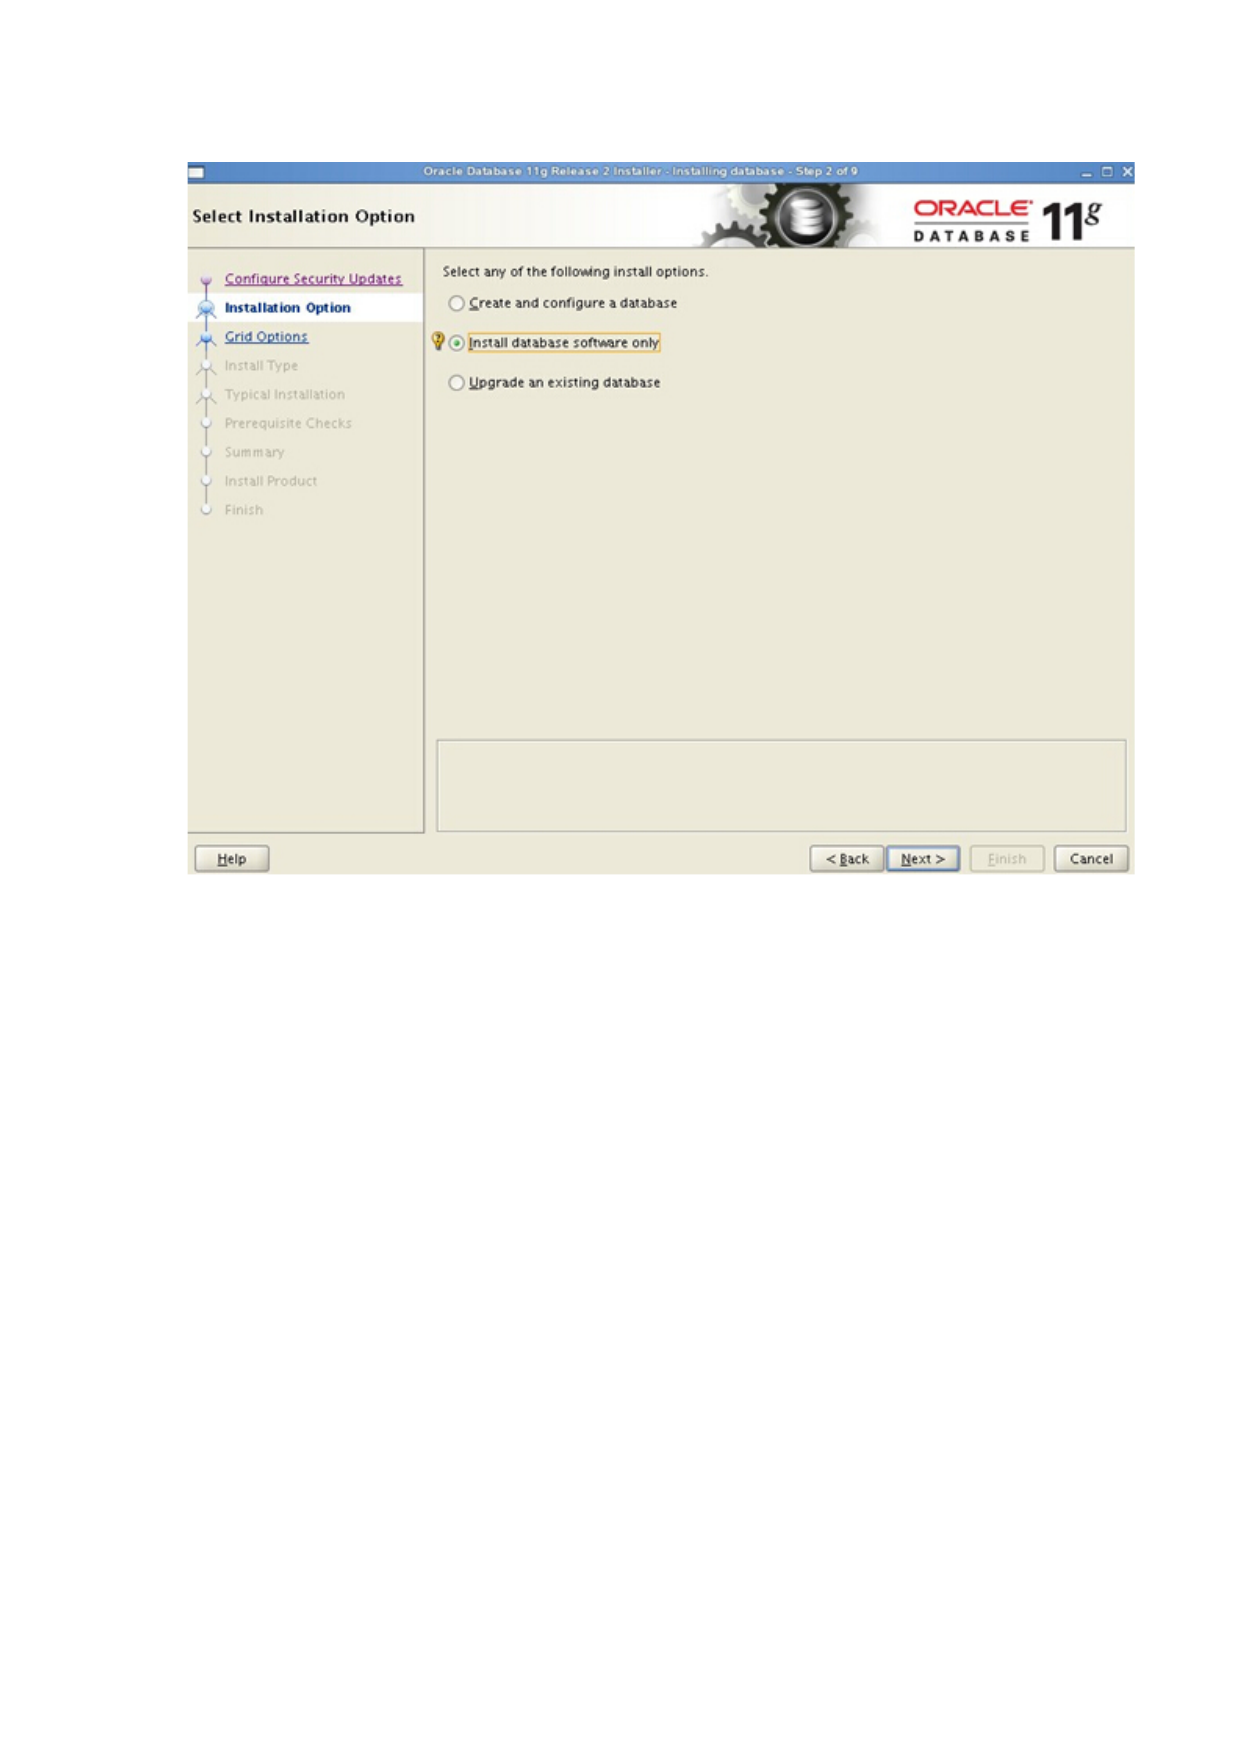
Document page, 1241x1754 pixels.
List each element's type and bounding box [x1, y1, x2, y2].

picture [187, 162, 1135, 884]
